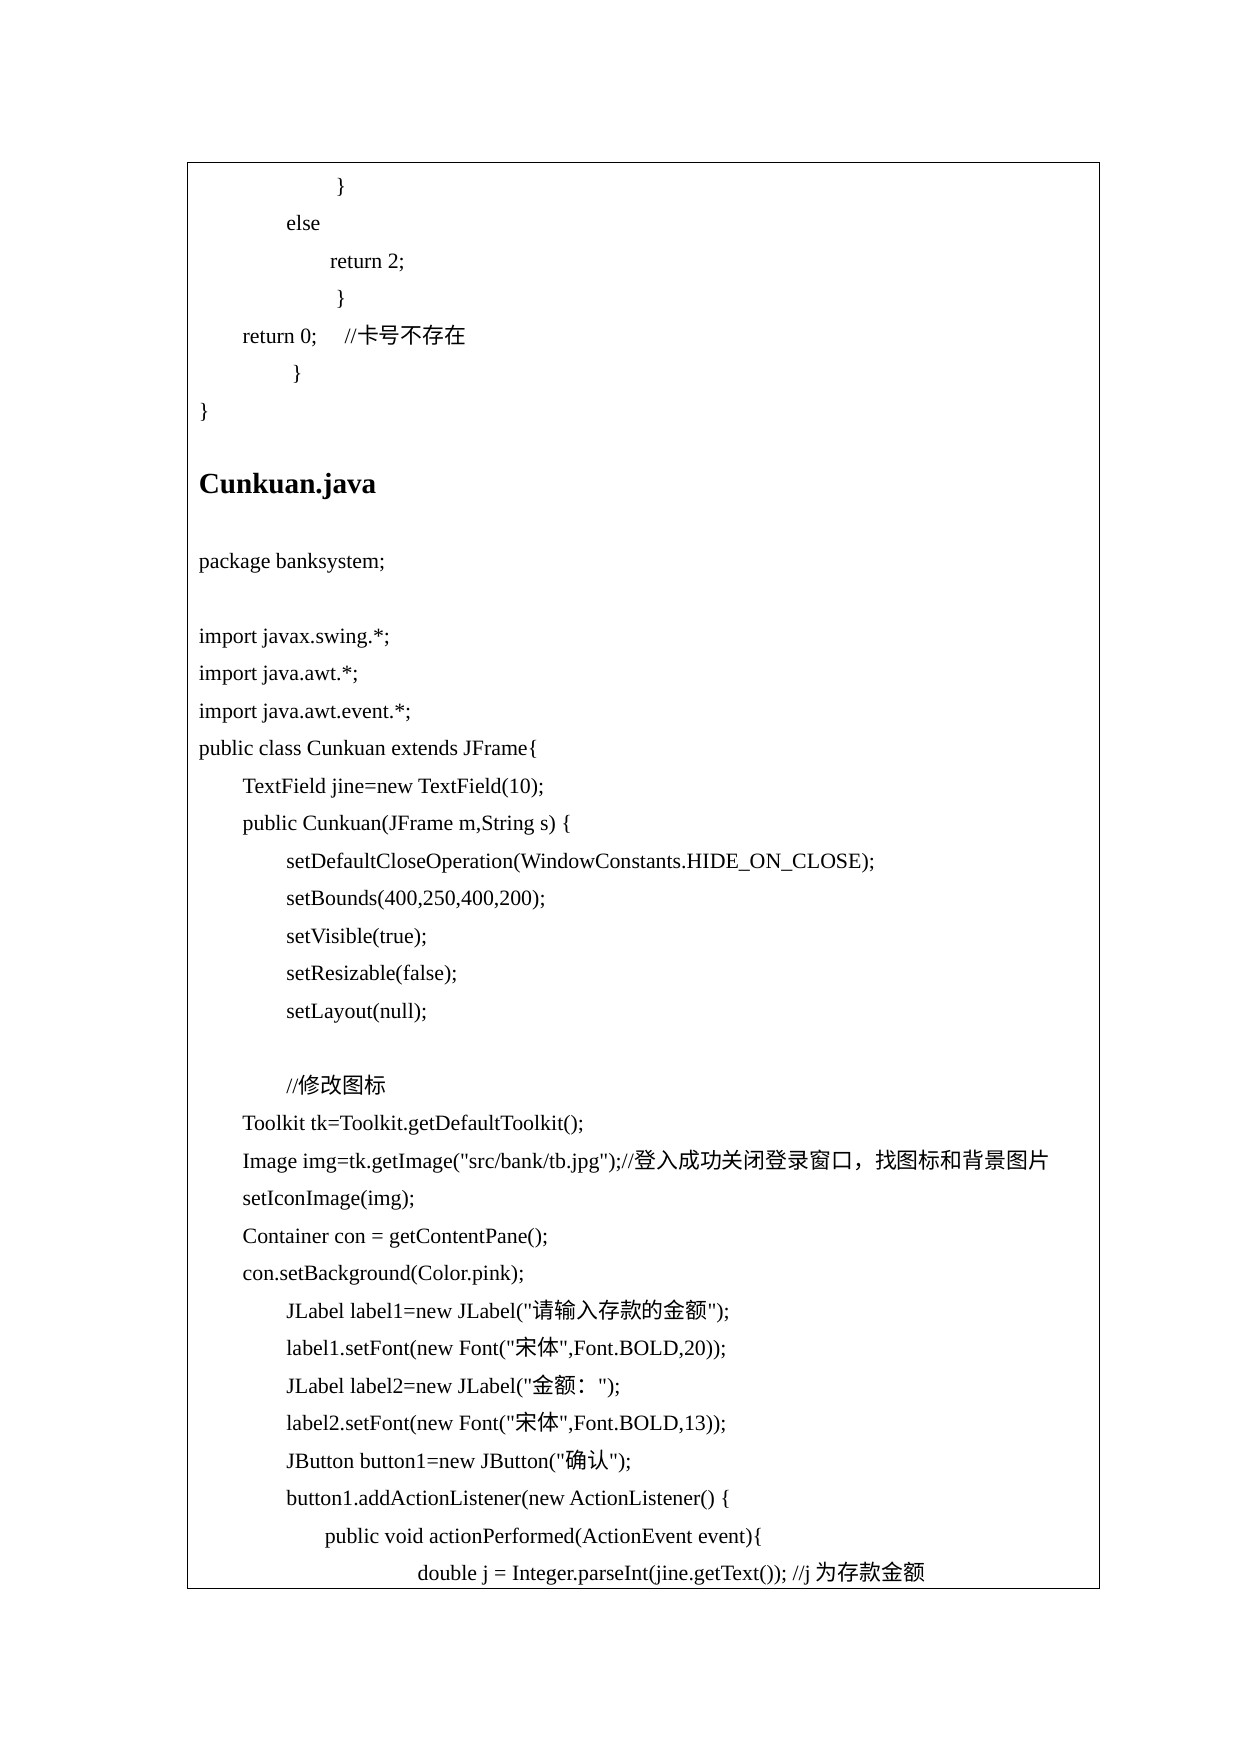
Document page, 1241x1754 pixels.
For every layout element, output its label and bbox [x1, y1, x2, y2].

table_header [188, 163, 1099, 1588]
